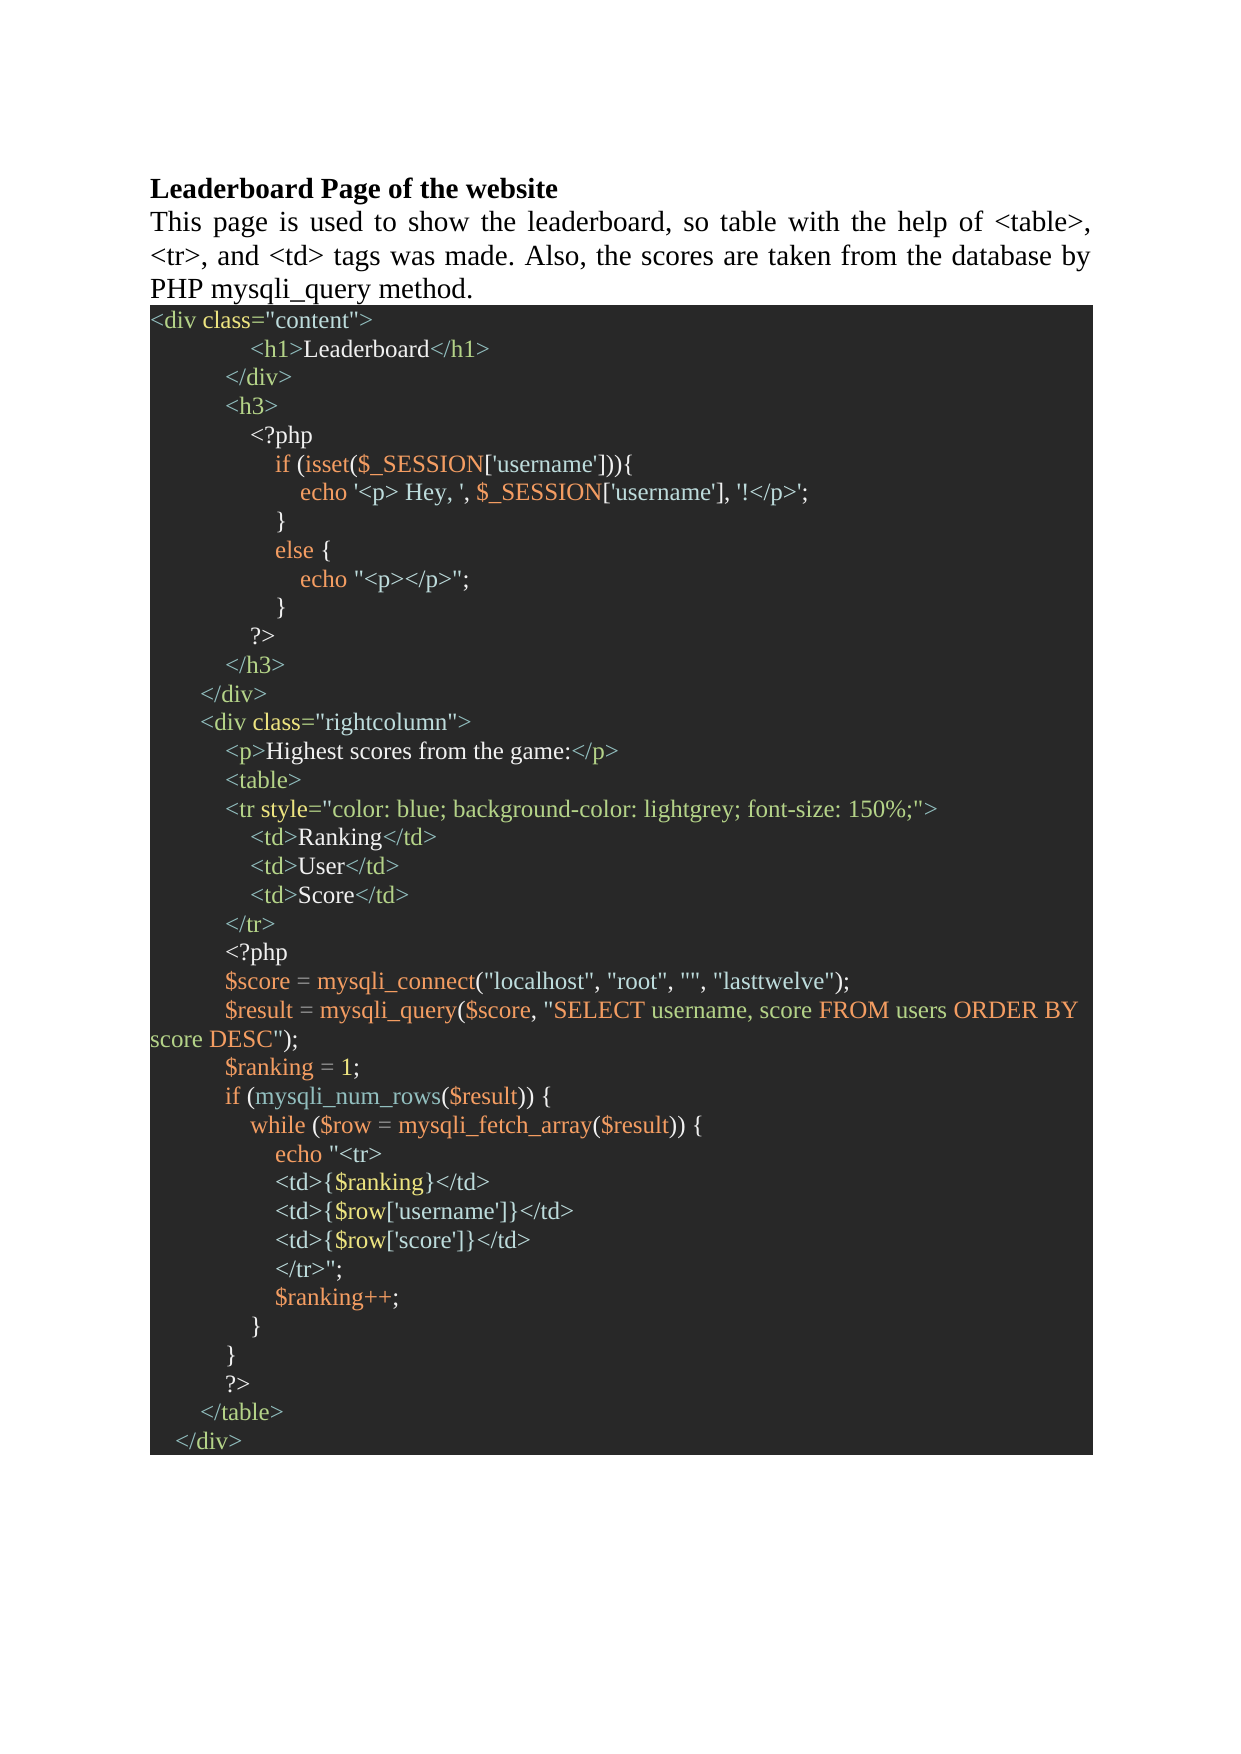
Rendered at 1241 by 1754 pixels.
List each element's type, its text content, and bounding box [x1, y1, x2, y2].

text echo '<p> Hey, ', $_SESSION['username'], '!</p>'; [150, 477, 1093, 506]
text <p>Highest scores from the game:</p> [150, 736, 1093, 765]
text if (mysqli_num_rows($result)) { [150, 1081, 1093, 1110]
text This page is used to show the leaderboard, so table with the help of <table>, <tr>, and <td> tags was made. Also, the scores are taken from the database by PHP mysqli_query method. [150, 204, 1093, 305]
text <?php [150, 420, 1093, 449]
text <h1>Leaderboard</h1> [150, 334, 1093, 362]
text } [150, 506, 1093, 535]
text <td>{$row['score']}</td> [150, 1225, 1093, 1254]
text </div> [150, 362, 1093, 391]
text <td>{$row['username']}</td> [150, 1196, 1093, 1225]
text $ranking++; [150, 1282, 1093, 1311]
text </div> [150, 1426, 1093, 1455]
text } [150, 1311, 1093, 1340]
text $score = mysqli_connect("localhost", "root", "", "lasttwelve"); [150, 966, 1093, 995]
text $ranking = 1; [150, 1052, 1093, 1081]
text </div> [150, 679, 1093, 707]
text else { [150, 535, 1093, 564]
text <div class="rightcolumn"> [150, 707, 1093, 736]
text while ($row = mysqli_fetch_array($result)) { [150, 1110, 1093, 1139]
text </tr> [150, 909, 1093, 937]
text <h3> [150, 391, 1093, 420]
text </h3> [150, 650, 1093, 679]
text <td>{$ranking}</td> [150, 1167, 1093, 1196]
text echo "<tr> [150, 1139, 1093, 1167]
text </table> [150, 1397, 1093, 1426]
text <?php [150, 937, 1093, 966]
text echo "<p></p>"; [150, 564, 1093, 592]
text <td>Ranking</td> [150, 822, 1093, 851]
text <td>Score</td> [150, 880, 1093, 909]
text <table> [150, 765, 1093, 794]
text $result = mysqli_query($score, "SELECT username, score FROM users ORDER BY score DESC"); [150, 995, 1093, 1052]
text ?> [150, 621, 1093, 650]
text if (isset($_SESSION['username'])){ [150, 449, 1093, 477]
text ?> [150, 1369, 1093, 1397]
subtitle Leaderboard Page of the website [150, 171, 1093, 204]
text } [150, 592, 1093, 621]
text <td>User</td> [150, 851, 1093, 880]
text } [150, 1340, 1093, 1369]
text <tr style="color: blue; background-color: lightgrey; font-size: 150%;"> [150, 794, 1093, 822]
text <div class="content"> [150, 305, 1093, 334]
text </tr>"; [150, 1254, 1093, 1282]
